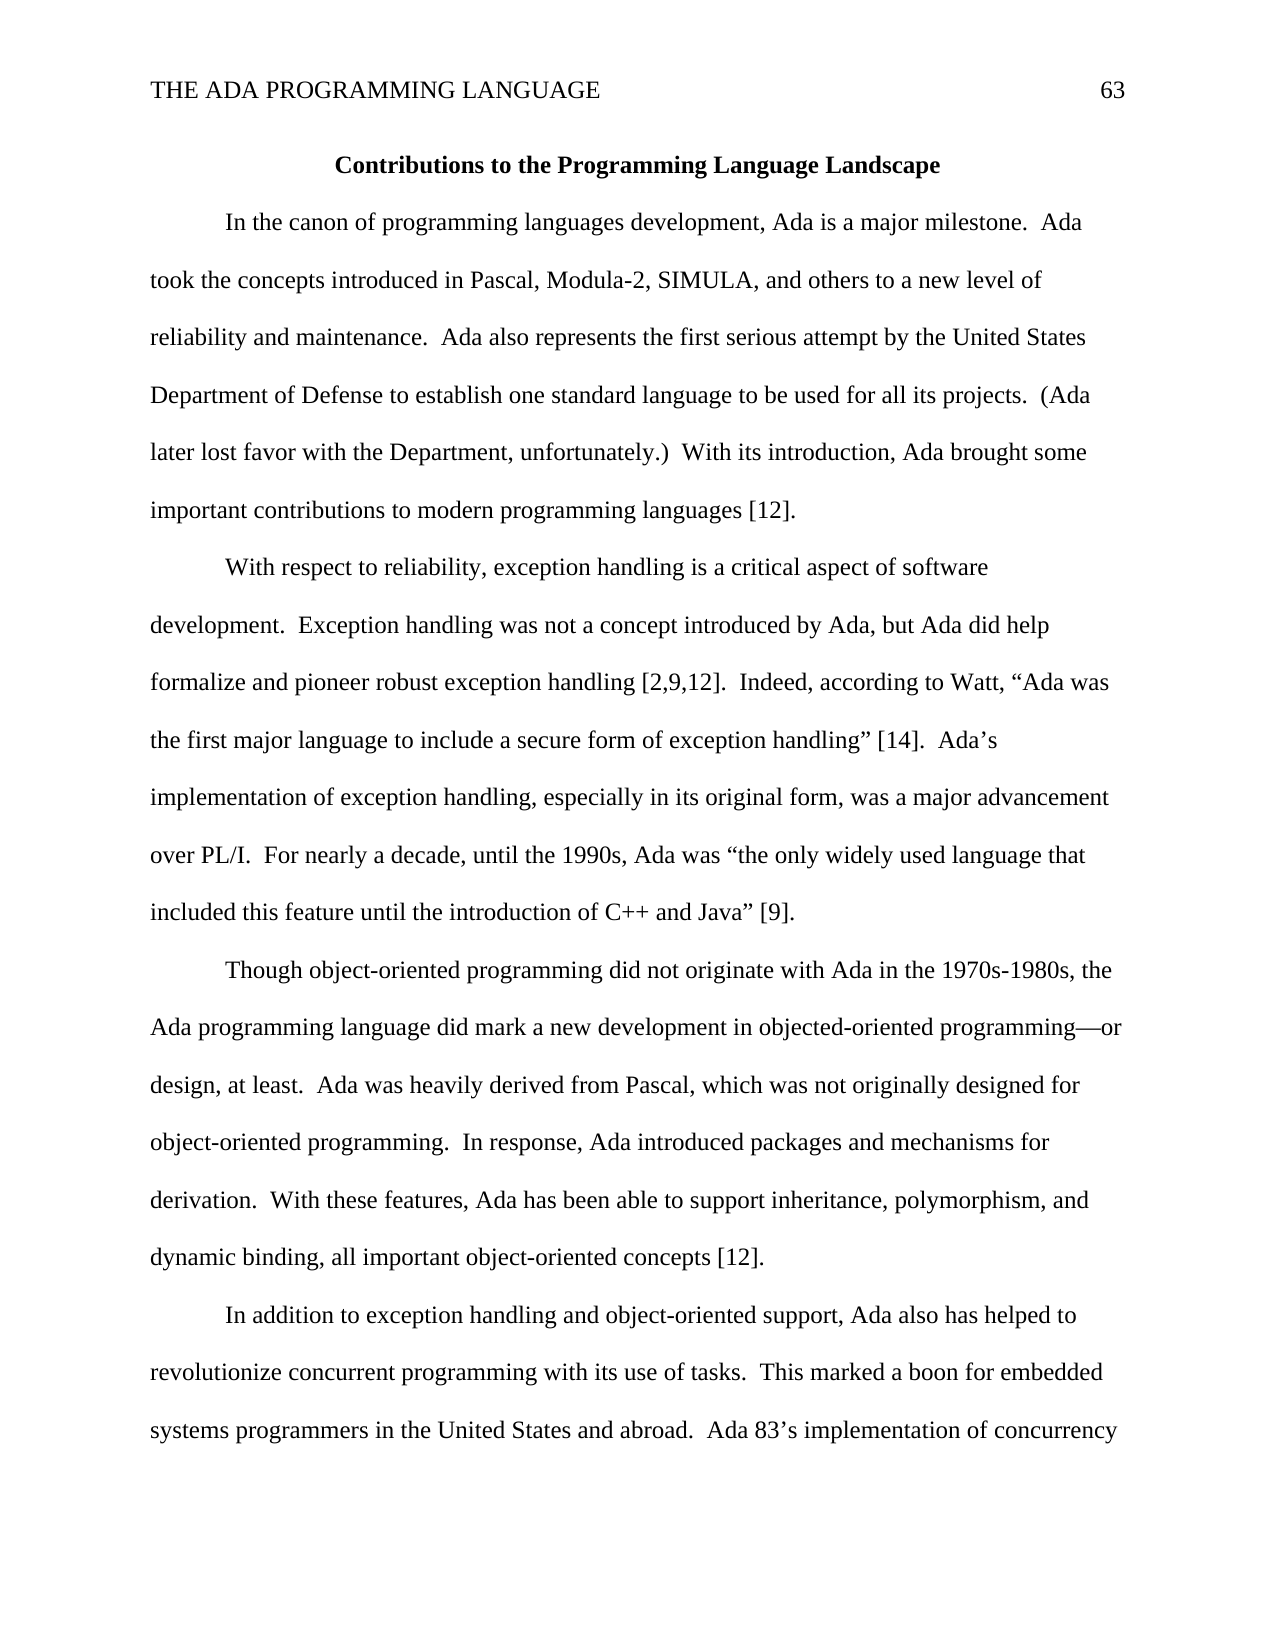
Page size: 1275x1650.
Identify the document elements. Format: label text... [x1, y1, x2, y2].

text Though object-oriented programming did not originate with Ada in the 1970s-1980s, the Ada programming language did mark a new development in objected-oriented programming—or design, at least. Ada was heavily derived from Pascal, which was not originally designed for object-oriented programming. In response, Ada introduced packages and mechanisms for derivation. With these features, Ada has been able to support inheritance, polymorphism, and dynamic binding, all important object-oriented concepts [12]. [150, 955, 1125, 1271]
text In the canon of programming languages development, Ada is a major milestone. Ada took the concepts introduced in Pascal, Modula-2, SIMULA, and others to a new level of reliability and maintenance. Ada also represents the first serious attempt by the United States Department of Defense to establish one standard language to be used for all its projects. (Ada later lost favor with the Department, unfortunately.) With its introduction, Ada brought some important contributions to modern programming languages [12]. [150, 207, 1125, 524]
text Contributions to the Programming Language Landscape [150, 150, 1125, 179]
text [150, 1300, 1125, 1444]
text With respect to reliability, exception handling is a critical aspect of software development. Exception handling was not a concept introduced by Ada, but Ada did help formalize and pioneer robust exception handling [2,9,12]. Indeed, according to Watt, “Ada was the first major language to include a secure form of exception handling” [14]. Ada’s implementation of exception handling, especially in its original form, was a major advancement over PL/I. For nearly a decade, until the 1990s, Ada was “the only widely used language that included this feature until the introduction of C++ and Java” [9]. [150, 552, 1125, 926]
